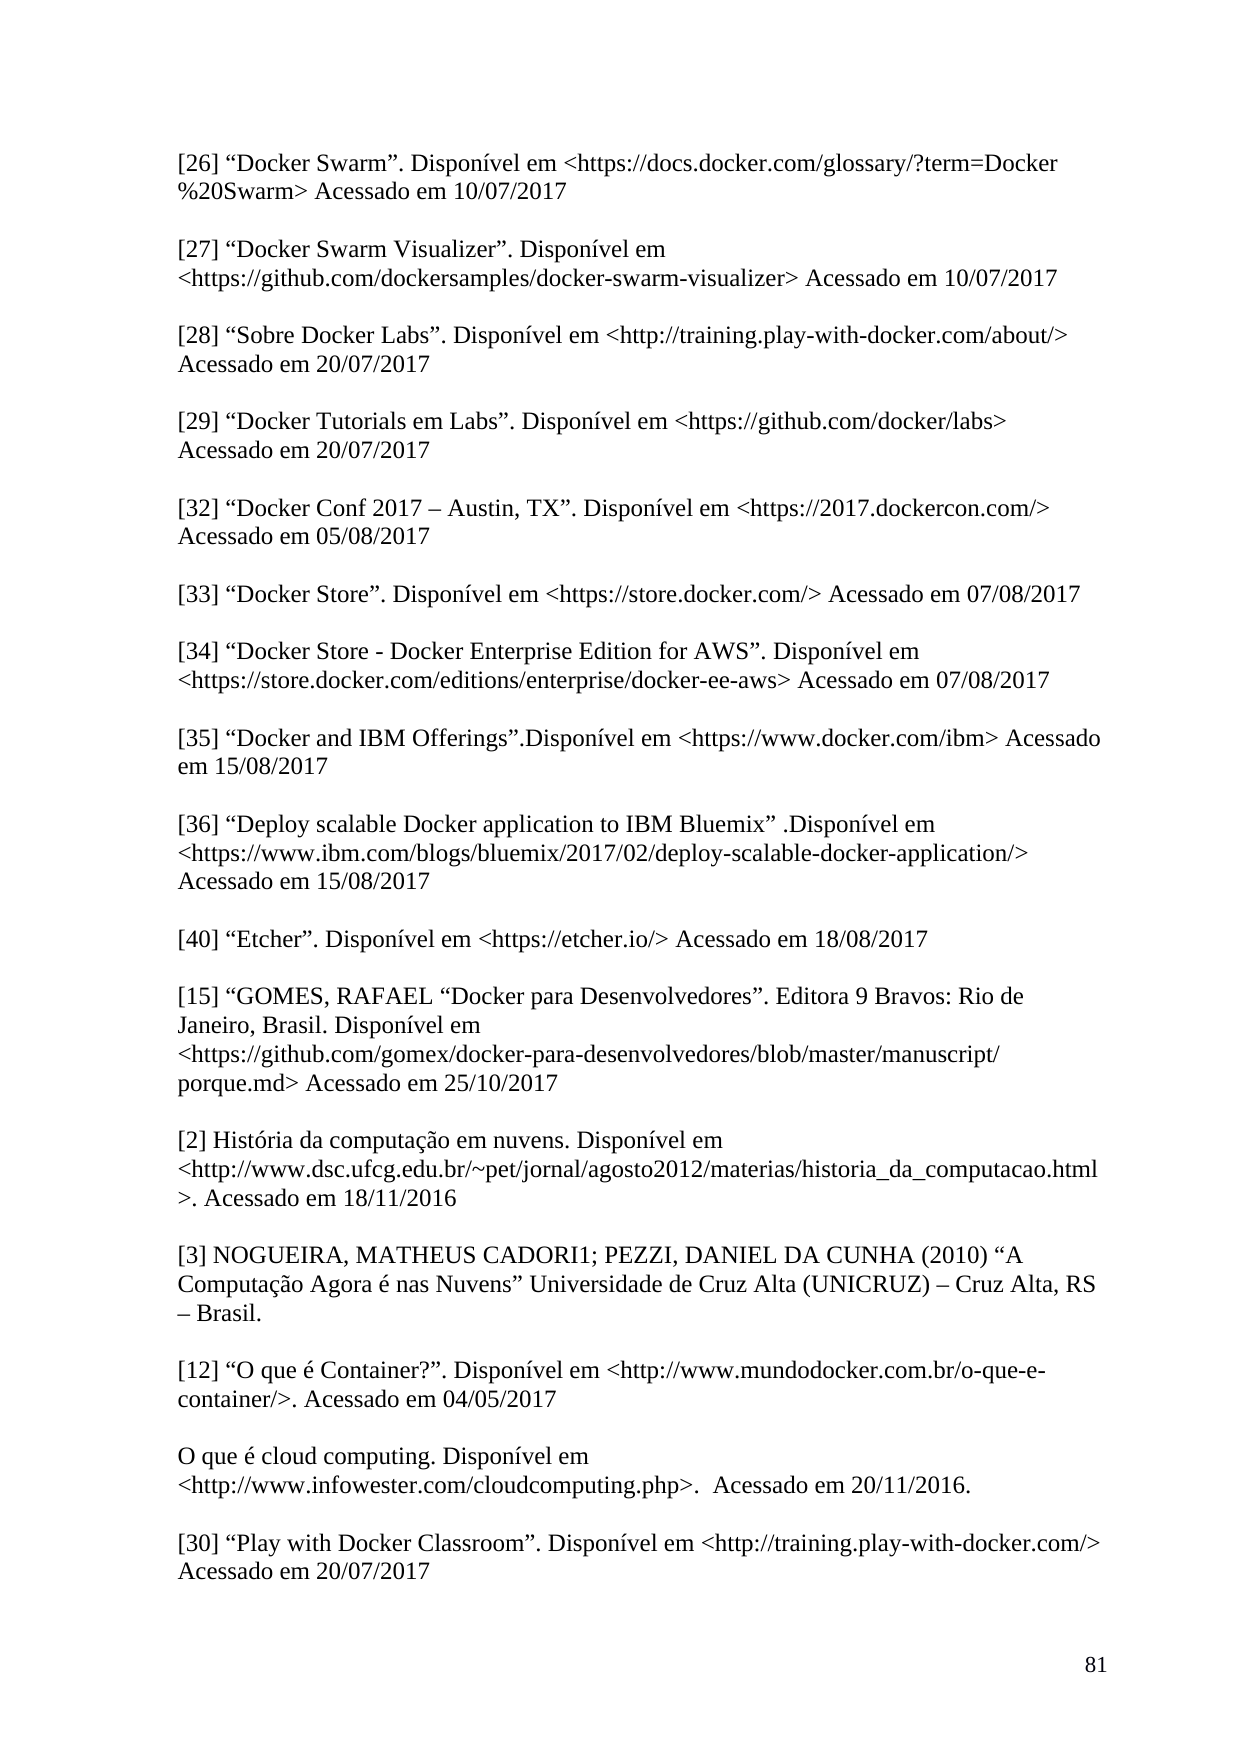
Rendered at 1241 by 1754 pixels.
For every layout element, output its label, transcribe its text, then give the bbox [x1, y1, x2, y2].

text [30] “Play with Docker Classroom”. Disponível em <http://training.play-with-docker.com/> Acessado em 20/07/2017 [177, 1528, 1107, 1585]
text [36] “Deploy scalable Docker application to IBM Bluemix” .Disponível em <https://www.ibm.com/blogs/bluemix/2017/02/deploy-scalable-docker-application/> Acessado em 15/08/2017 [177, 809, 1107, 895]
text [28] “Sobre Docker Labs”. Disponível em <http://training.play-with-docker.com/about/> Acessado em 20/07/2017 [177, 320, 1107, 378]
text O que é cloud computing. Disponível em <http://www.infowester.com/cloudcomputing.php>. Acessado em 20/11/2016. [177, 1441, 1107, 1499]
text [33] “Docker Store”. Disponível em <https://store.docker.com/> Acessado em 07/08/2017 [177, 579, 1107, 608]
text [32] “Docker Conf 2017 – Austin, TX”. Disponível em <https://2017.dockercon.com/> Acessado em 05/08/2017 [177, 493, 1107, 550]
text [35] “Docker and IBM Offerings”.Disponível em <https://www.docker.com/ibm> Acessado em 15/08/2017 [177, 723, 1107, 780]
text [40] “Etcher”. Disponível em <https://etcher.io/> Acessado em 18/08/2017 [177, 924, 1107, 953]
text [27] “Docker Swarm Visualizer”. Disponível em <https://github.com/dockersamples/docker-swarm-visualizer> Acessado em 10/07/2017 [177, 234, 1107, 291]
text [34] “Docker Store - Docker Enterprise Edition for AWS”. Disponível em <https://store.docker.com/editions/enterprise/docker-ee-aws> Acessado em 07/08/2017 [177, 636, 1107, 694]
text [15] “GOMES, RAFAEL “Docker para Desenvolvedores”. Editora 9 Bravos: Rio de Janeiro, Brasil. Disponível em <https://github.com/gomex/docker-para-desenvolvedores/blob/master/manuscript/porque.md> Acessado em 25/10/2017 [177, 981, 1107, 1096]
text [26] “Docker Swarm”. Disponível em <https://docs.docker.com/glossary/?term=Docker%20Swarm> Acessado em 10/07/2017 [177, 148, 1107, 205]
text [2] História da computação em nuvens. Disponível em <http://www.dsc.ufcg.edu.br/~pet/jornal/agosto2012/materias/historia_da_computacao.html>. Acessado em 18/11/2016 [177, 1125, 1107, 1211]
text [12] “O que é Container?”. Disponível em <http://www.mundodocker.com.br/o-que-e-container/>. Acessado em 04/05/2017 [177, 1355, 1107, 1413]
text [29] “Docker Tutorials em Labs”. Disponível em <https://github.com/docker/labs> Acessado em 20/07/2017 [177, 406, 1107, 464]
text [3] NOGUEIRA, MATHEUS CADORI1; PEZZI, DANIEL DA CUNHA (2010) “A Computação Agora é nas Nuvens” Universidade de Cruz Alta (UNICRUZ) – Cruz Alta, RS – Brasil. [177, 1240, 1107, 1326]
